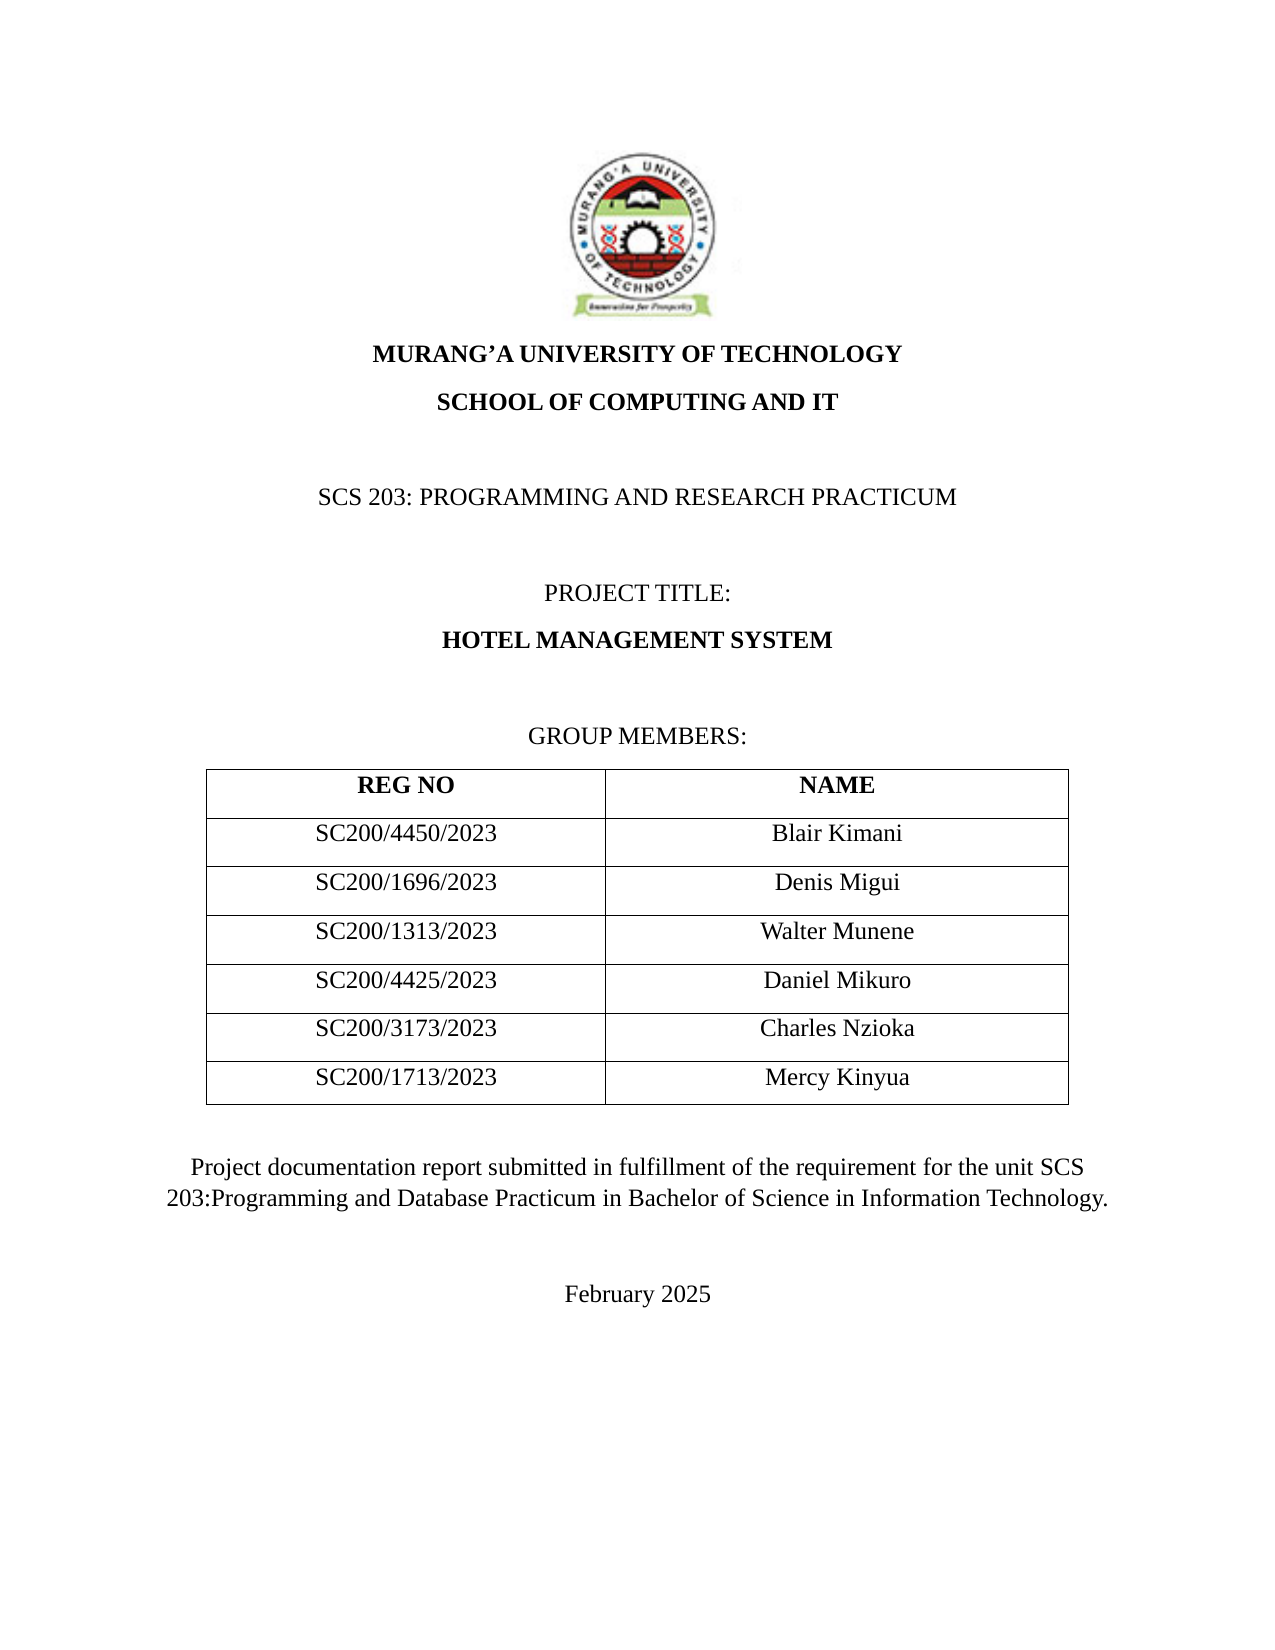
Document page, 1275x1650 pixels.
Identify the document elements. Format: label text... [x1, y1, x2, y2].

table_cell Blair Kimani [606, 819, 1068, 866]
text HOTEL MANAGEMENT SYSTEM [150, 626, 1125, 654]
text PROJECT TITLE: [150, 578, 1125, 607]
table_cell SC200/1713/2023 [207, 1062, 605, 1103]
table_header NAME [606, 770, 1068, 817]
table_cell Denis Migui [606, 867, 1068, 915]
text SCHOOL OF COMPUTING AND IT [150, 387, 1125, 416]
table_cell SC200/1696/2023 [207, 867, 605, 915]
table_cell Daniel Mikuro [606, 965, 1068, 1012]
table_cell Charles Nzioka [606, 1014, 1068, 1061]
table_cell Walter Munene [606, 916, 1068, 964]
table_cell Mercy Kinyua [606, 1062, 1068, 1103]
table_cell SC200/1313/2023 [207, 916, 605, 964]
table_cell SC200/3173/2023 [207, 1014, 605, 1061]
text MURANG’A UNIVERSITY OF TECHNOLOGY [150, 339, 1125, 368]
text SCS 203: PROGRAMMING AND RESEARCH PRACTICUM [150, 482, 1125, 511]
table_cell SC200/4425/2023 [207, 965, 605, 1012]
text February 2025 [150, 1279, 1125, 1307]
picture [532, 150, 743, 321]
table_header REG NO [207, 770, 605, 817]
table_cell SC200/4450/2023 [207, 819, 605, 866]
text GROUP MEMBERS: [150, 721, 1125, 750]
text Project documentation report submitted in fulfillment of the requirement for the unit SCS 203:Programming and Database Practicum in Bachelor of Science in Information Technology. [150, 1152, 1125, 1212]
